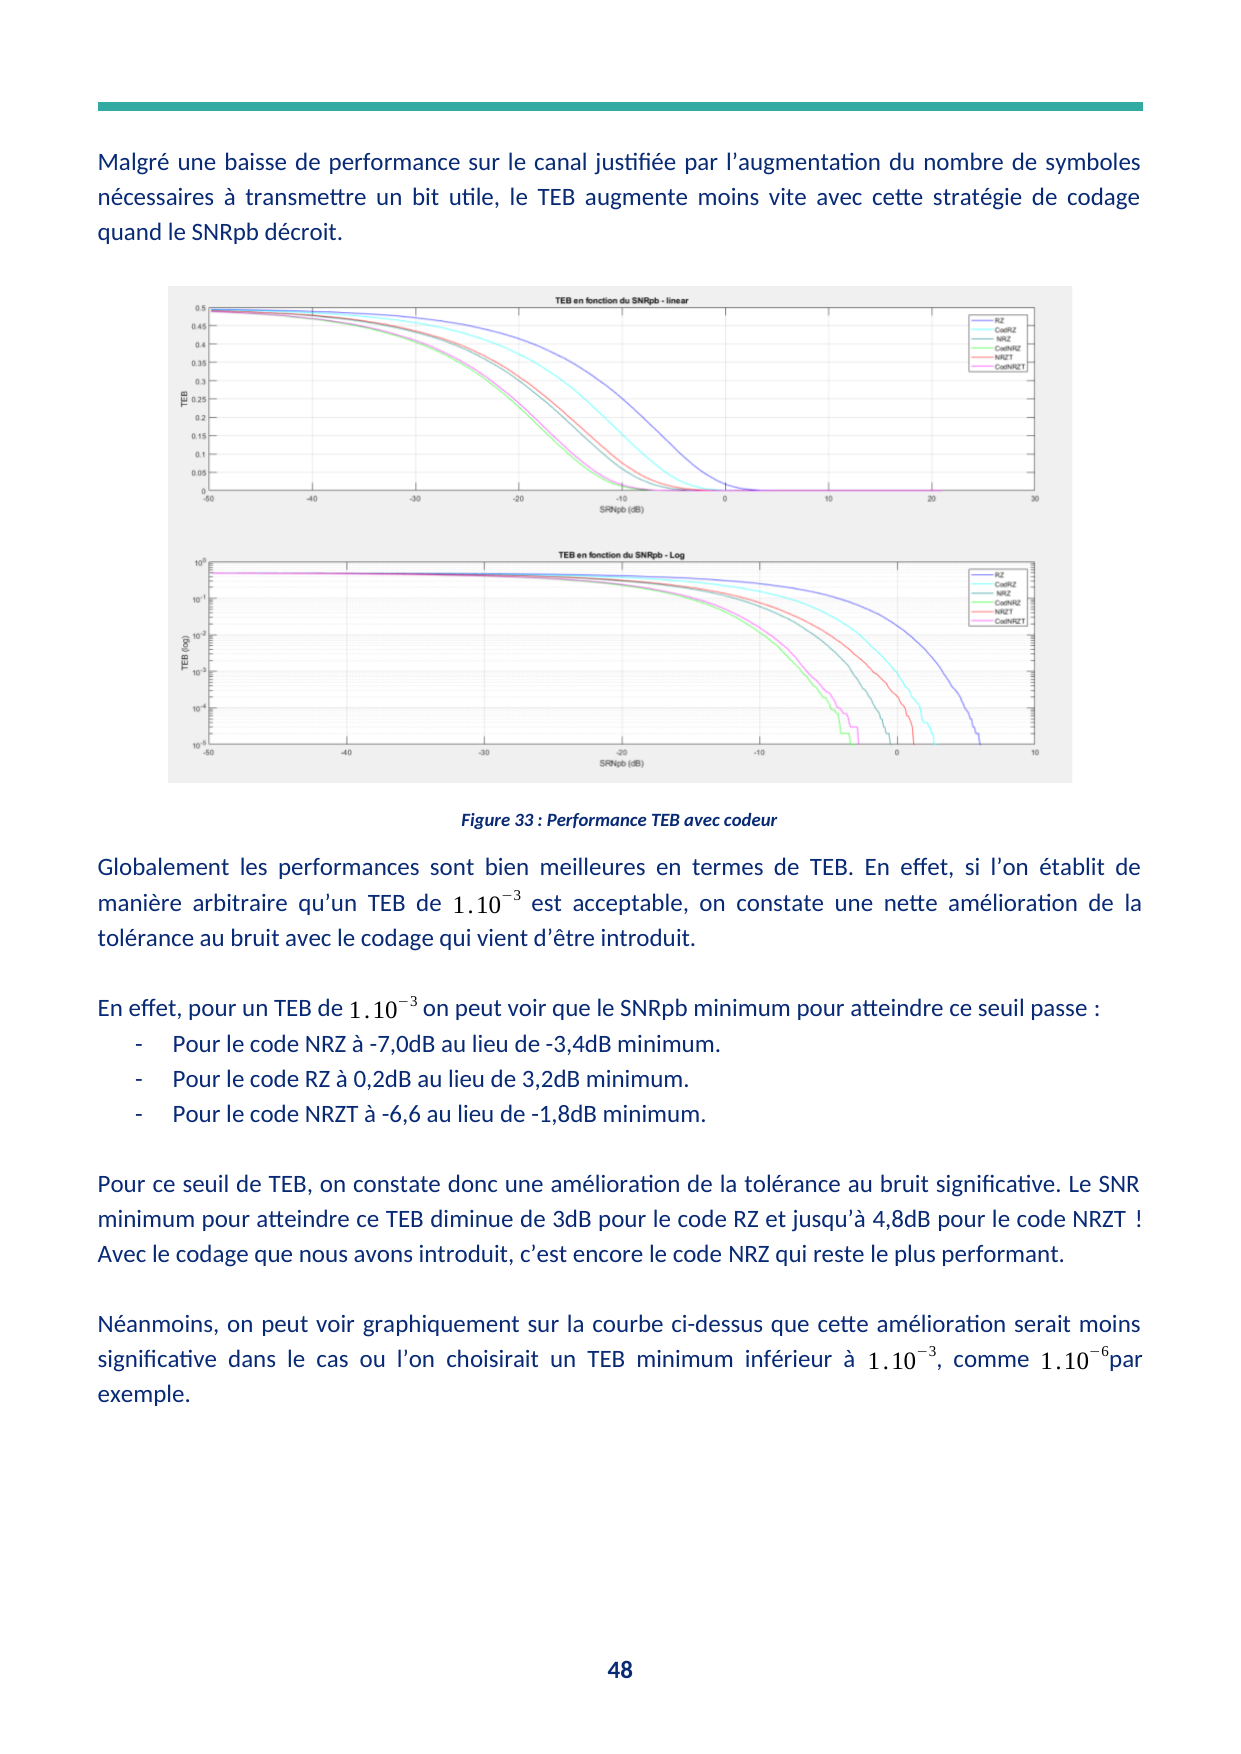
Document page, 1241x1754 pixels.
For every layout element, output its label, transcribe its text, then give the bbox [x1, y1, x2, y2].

text Néanmoins, on peut voir graphiquement sur la courbe ci-dessus que cette amélioration serait moins significative dans le cas ou l’on choisirait un TEB minimum inférieur à , comme par exemple. [97, 1308, 1143, 1409]
text Malgré une baisse de performance sur le canal justifiée par l’augmentation du nombre de symboles nécessaires à transmettre un bit utile, le TEB augmente moins vite avec cette stratégie de codage quand le SNRpb décroit. [97, 146, 1143, 247]
list Pour le code NRZ à -7,0dB au lieu de -3,4dB minimum. [135, 1028, 1143, 1058]
text Pour ce seuil de TEB, on constate donc une amélioration de la tolérance au bruit significative. Le SNR minimum pour atteindre ce TEB diminue de 3dB pour le code RZ et jusqu’à 4,8dB pour le code NRZT ! Avec le codage que nous avons introduit, c’est encore le code NRZ qui reste le plus performant. [97, 1168, 1143, 1268]
text En effet, pour un TEB de on peut voir que le SNRpb minimum pour atteindre ce seuil passe : [97, 992, 1143, 1023]
list Pour le code NRZT à -6,6 au lieu de -1,8dB minimum. [135, 1098, 1143, 1128]
text Globalement les performances sont bien meilleures en termes de TEB. En effet, si l’on établit de manière arbitraire qu’un TEB de est acceptable, on constate une nette amélioration de la tolérance au bruit avec le codage qui vient d’être introduit. [97, 851, 1143, 953]
list Pour le code RZ à 0,2dB au lieu de 3,2dB minimum. [135, 1063, 1143, 1093]
picture [168, 286, 1073, 783]
